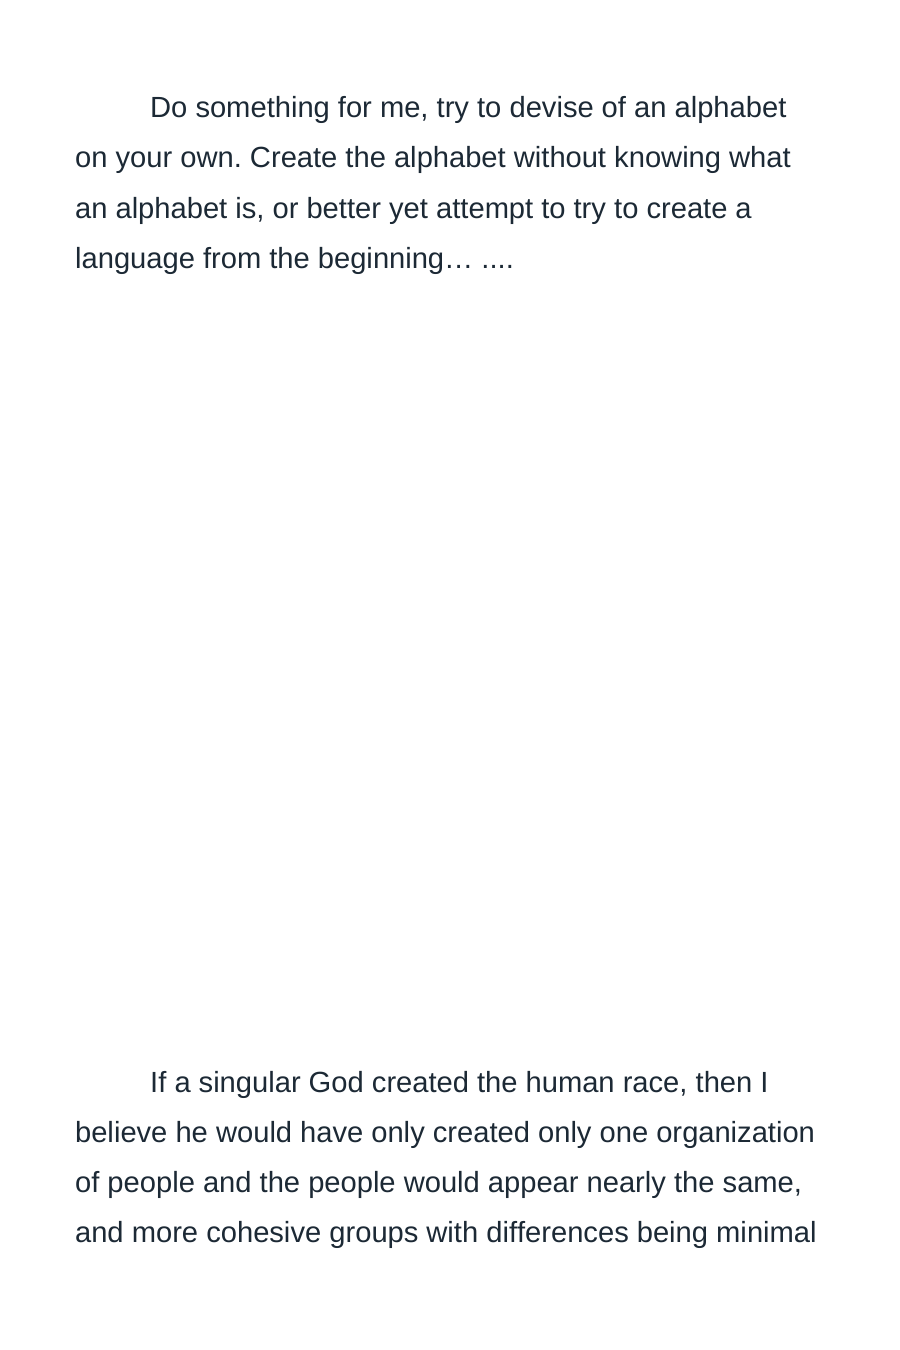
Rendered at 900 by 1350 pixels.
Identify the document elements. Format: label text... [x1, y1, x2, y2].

text Do something for me, try to devise of an alphabet on your own. Create the alphabet without knowing what an alphabet is, or better yet attempt to try to create a language from the beginning… .... [75, 90, 825, 274]
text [75, 1064, 825, 1249]
